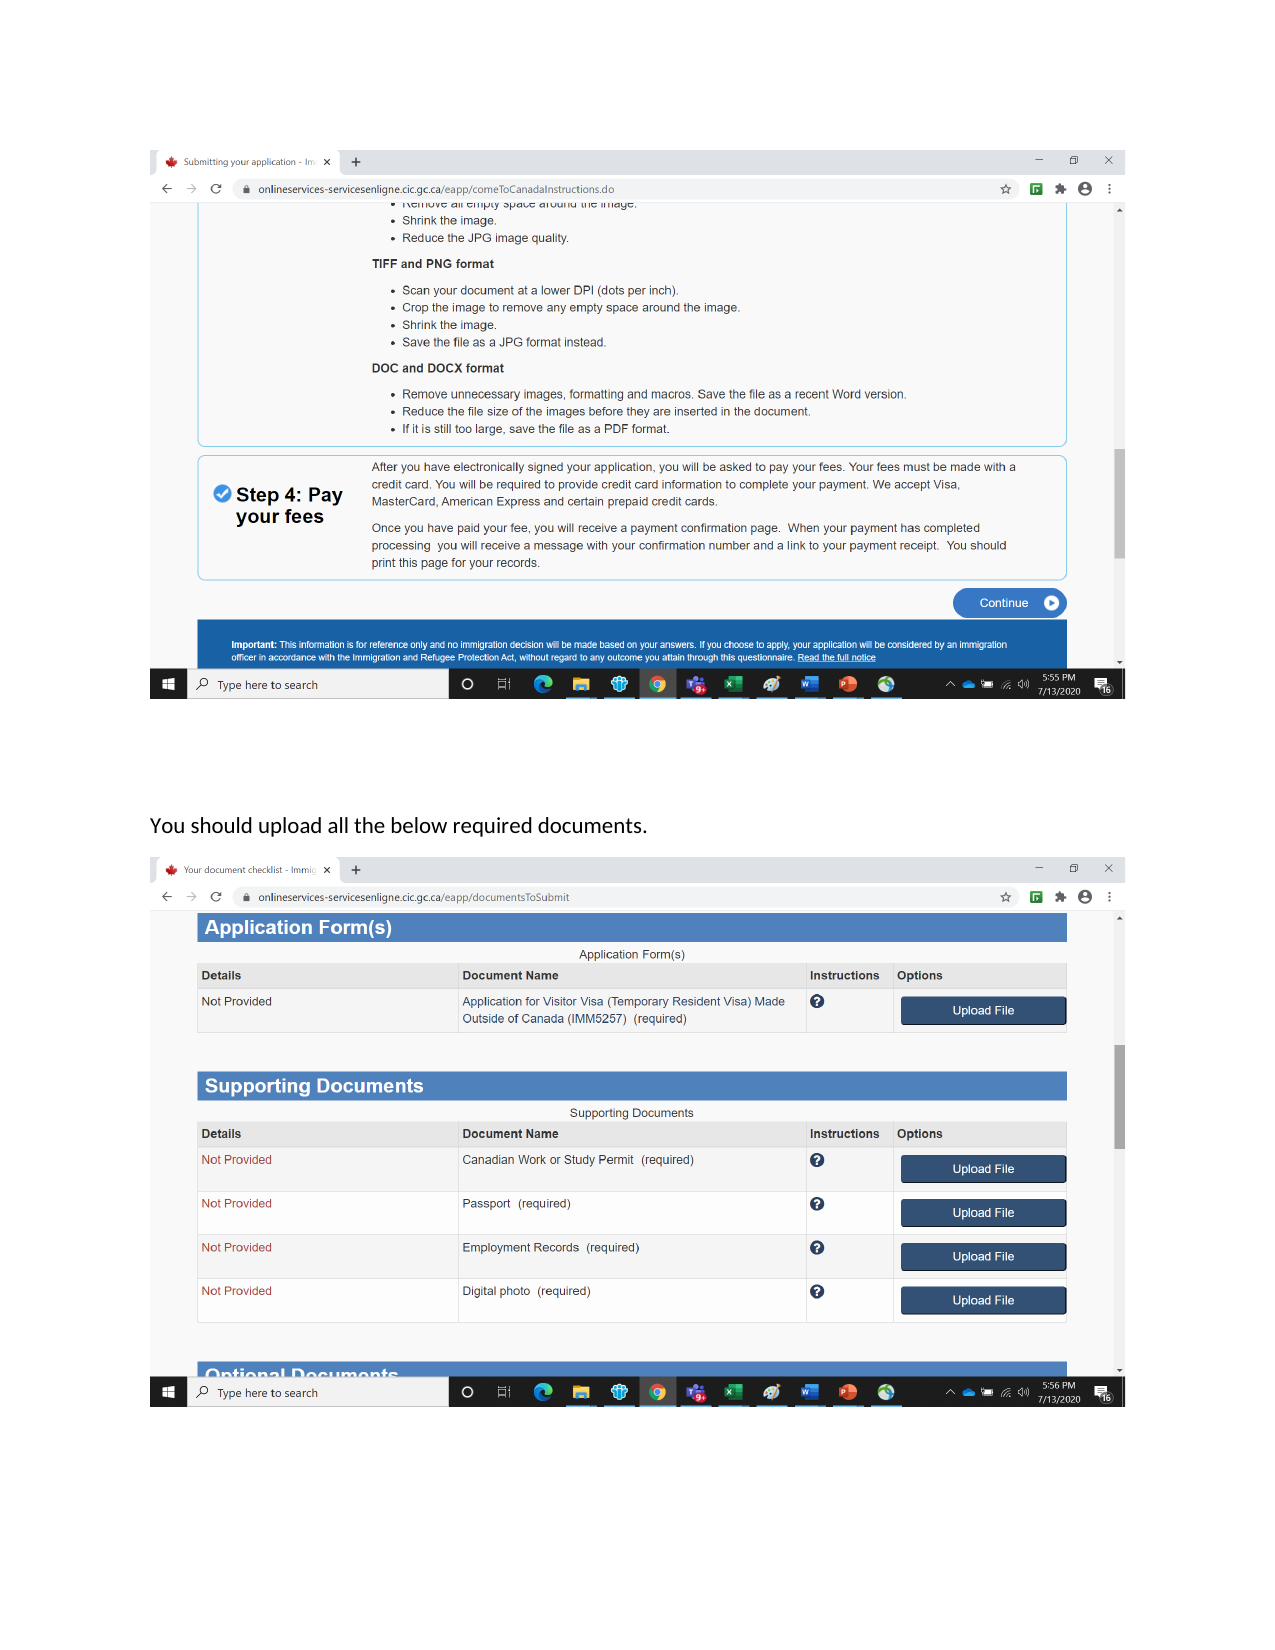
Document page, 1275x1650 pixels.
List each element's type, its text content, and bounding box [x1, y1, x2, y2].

picture [150, 150, 1125, 699]
picture [150, 857, 1125, 1407]
text You should upload all the below required documents. [150, 811, 1125, 839]
